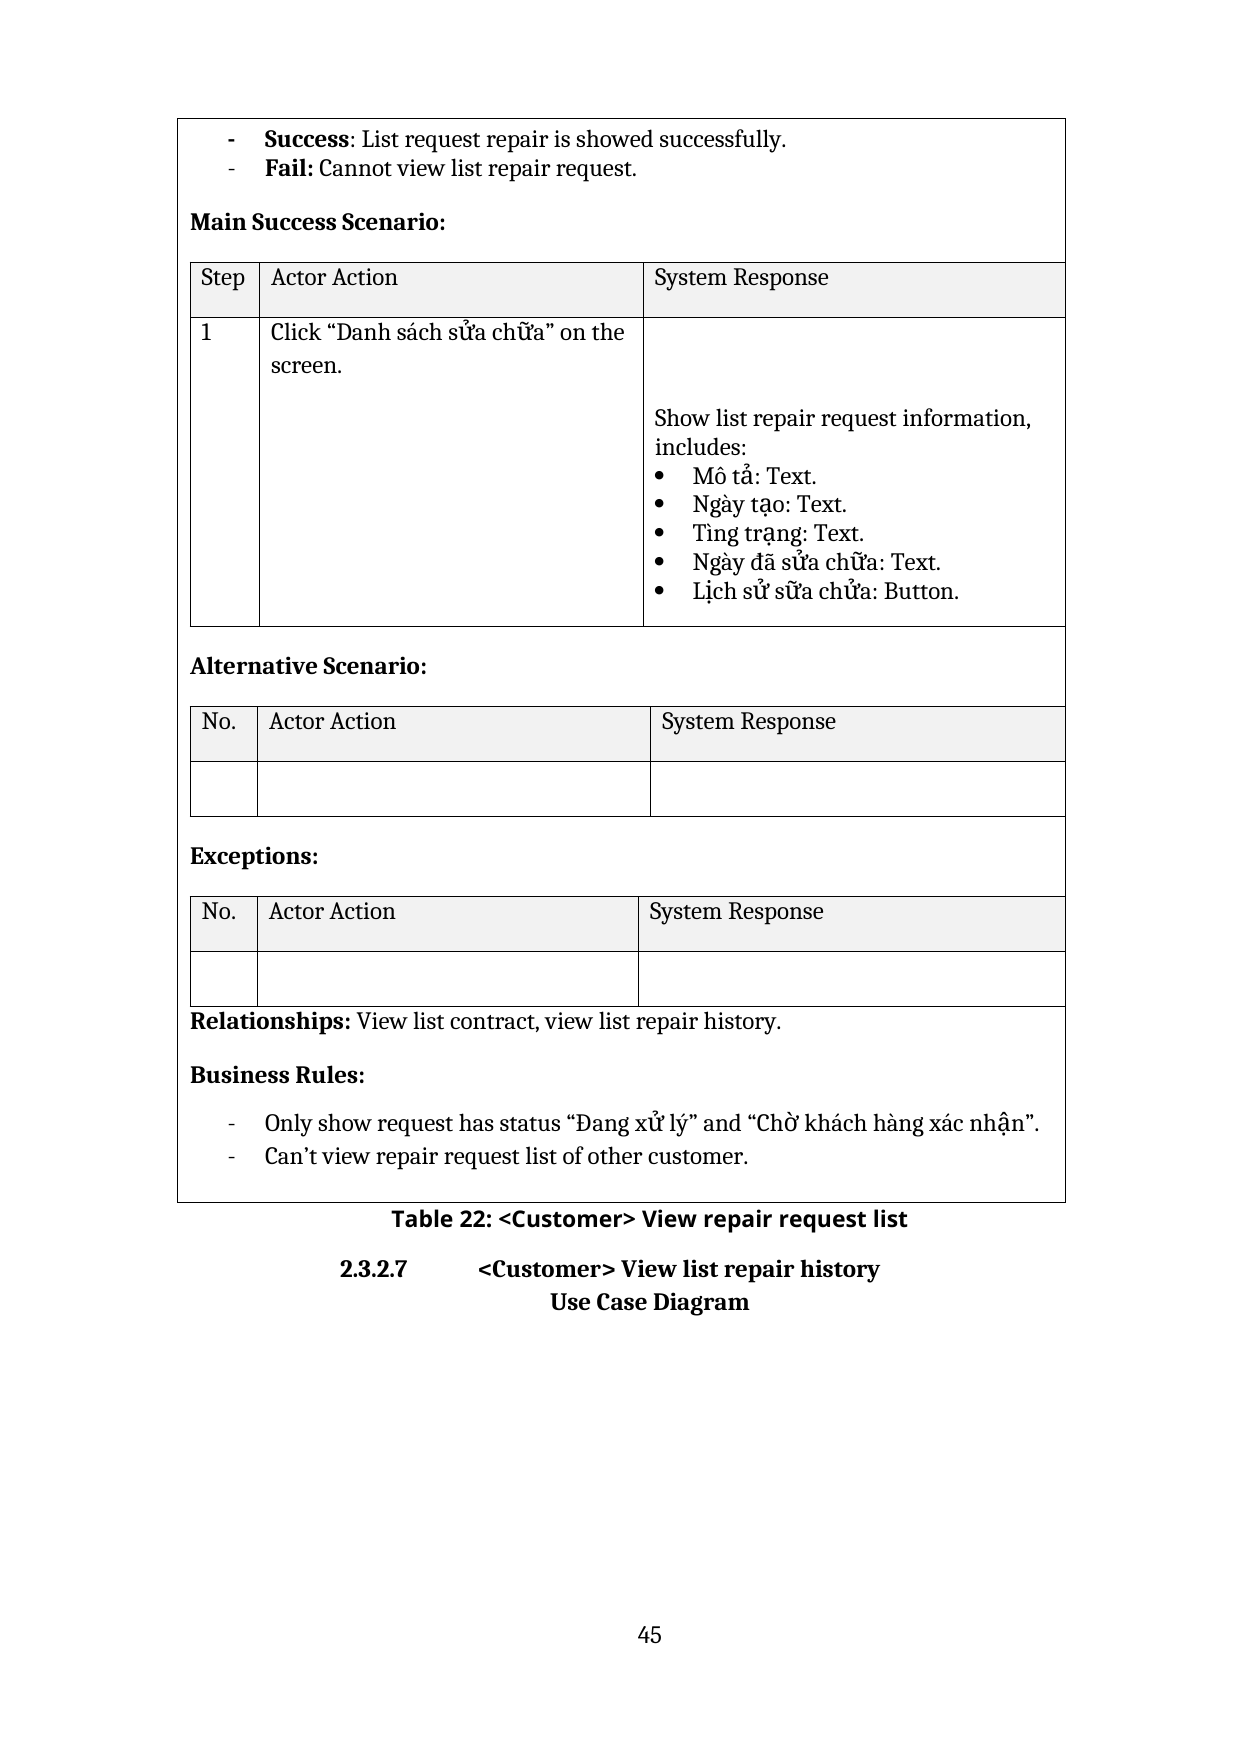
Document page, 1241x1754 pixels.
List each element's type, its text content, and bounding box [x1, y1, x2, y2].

text Use Case Diagram [177, 1288, 1122, 1317]
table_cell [178, 119, 1065, 1202]
subtitle <Customer> View list repair history [340, 1255, 1122, 1283]
